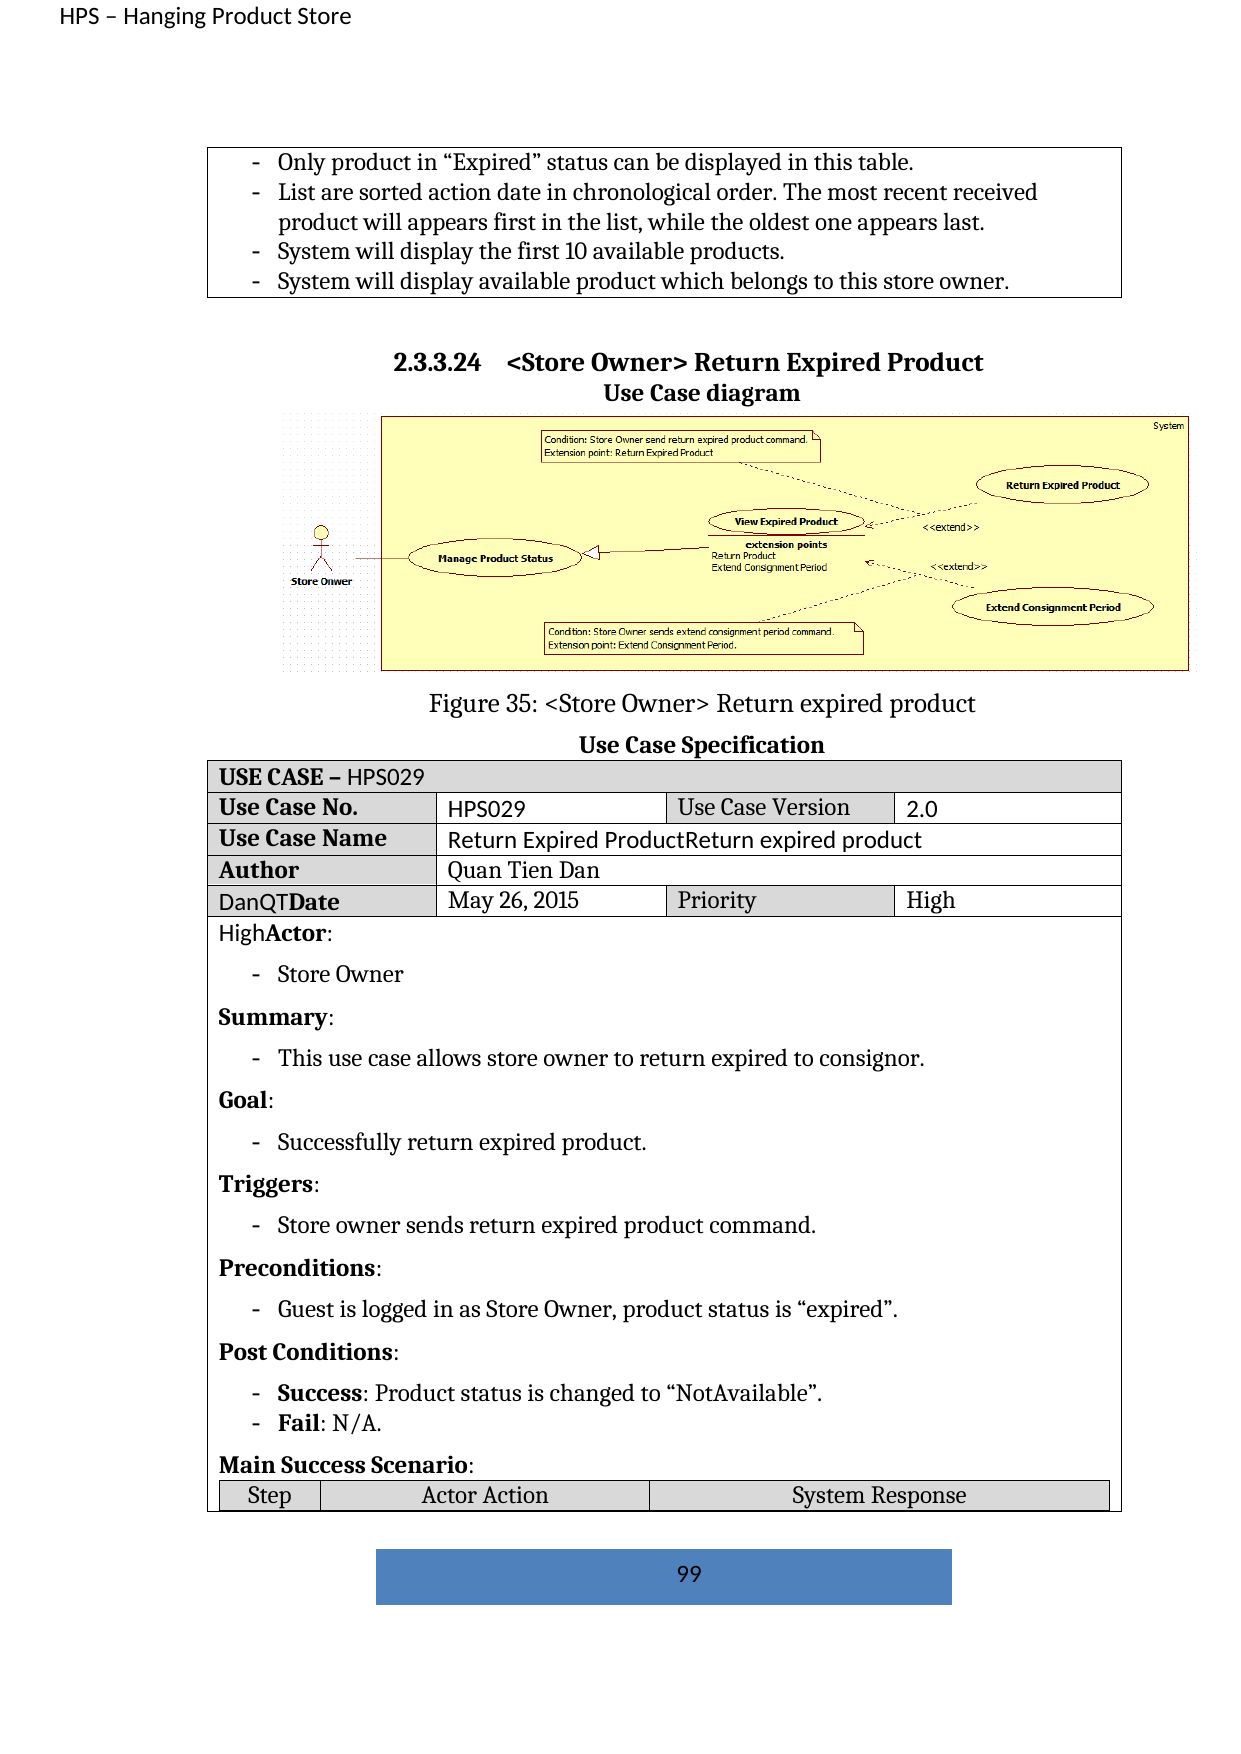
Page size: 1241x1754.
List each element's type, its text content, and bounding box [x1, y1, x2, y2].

list Use Case diagram [282, 378, 1122, 407]
table_header USE CASE – [208, 761, 1121, 792]
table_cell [208, 148, 1121, 297]
subtitle <Store Owner> Return Expired Product [393, 347, 1122, 378]
table_cell Use Case Name [208, 824, 436, 855]
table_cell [208, 917, 1121, 1511]
table_cell Date [208, 886, 436, 916]
table_cell Priority [667, 886, 894, 916]
table_cell [437, 824, 1121, 855]
table_cell Use Case Version [667, 793, 894, 823]
table_cell Author [208, 856, 436, 884]
picture [282, 407, 1197, 676]
table_cell Use Case No. [208, 793, 436, 823]
list Use Case Specification [282, 731, 1122, 760]
